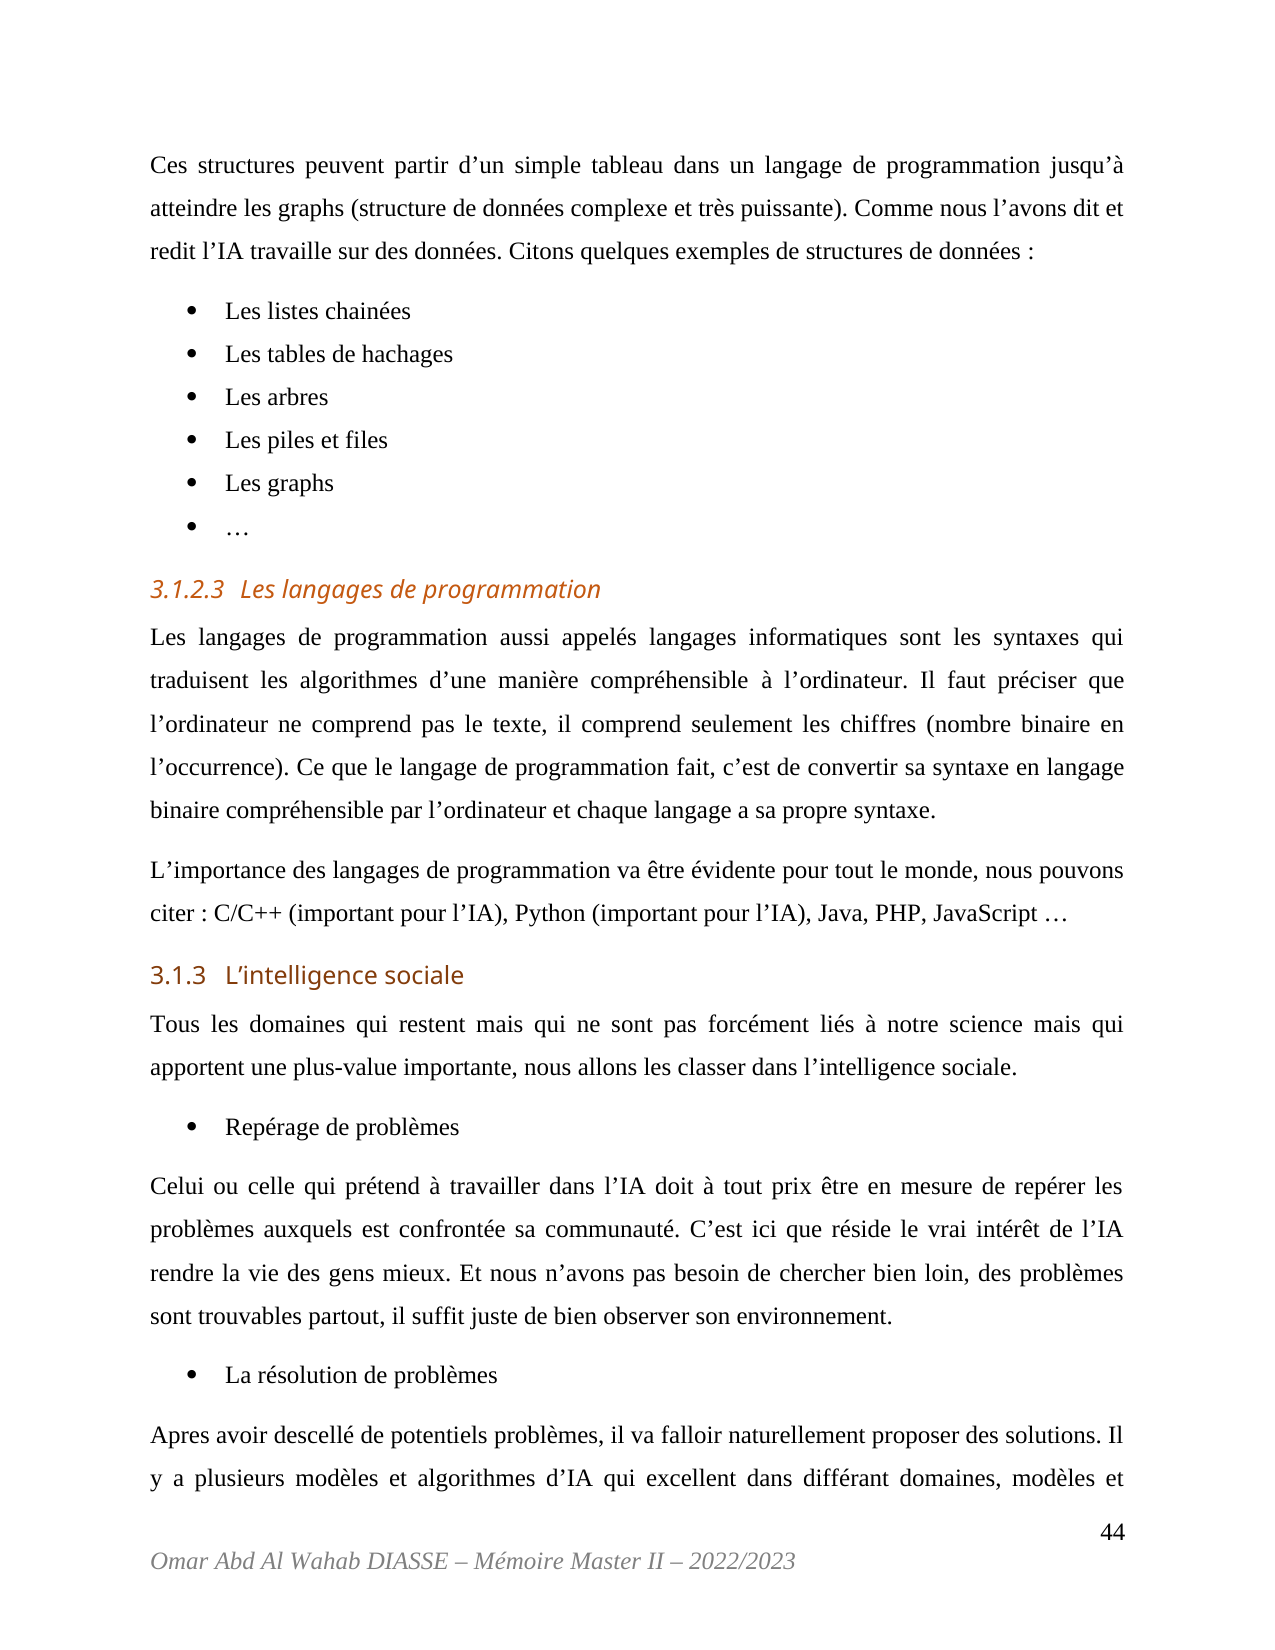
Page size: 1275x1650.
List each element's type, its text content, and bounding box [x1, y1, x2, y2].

list La résolution de problèmes [187, 1361, 1125, 1389]
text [150, 1420, 1125, 1492]
list Repérage de problèmes [187, 1112, 1125, 1140]
list Les graphs [187, 468, 1125, 497]
text Ces structures peuvent partir d’un simple tableau dans un langage de programmation jusqu’à atteindre les graphs (structure de données complexe et très puissante). Comme nous l’avons dit et redit l’IA travaille sur des données. Citons quelques exemples de structures de données : [150, 150, 1125, 265]
subtitle L’intelligence sociale [150, 958, 1125, 992]
list Les tables de hachages [187, 339, 1125, 368]
list Les piles et files [187, 425, 1125, 454]
text L’importance des langages de programmation va être évidente pour tout le monde, nous pouvons citer : C/C++ (important pour l’IA), Python (important pour l’IA), Java, PHP, JavaScript … [150, 855, 1125, 927]
text Les langages de programmation aussi appelés langages informatiques sont les syntaxes qui traduisent les algorithmes d’une manière compréhensible à l’ordinateur. Il faut préciser que l’ordinateur ne comprend pas le texte, il comprend seulement les chiffres (nombre binaire en l’occurrence). Ce que le langage de programmation fait, c’est de convertir sa syntaxe en langage binaire compréhensible par l’ordinateur et chaque langage a sa propre syntaxe. [150, 622, 1125, 824]
list … [187, 512, 1125, 540]
list Les arbres [187, 382, 1125, 411]
subtitle Les langages de programmation [150, 571, 1125, 606]
list Les listes chainées [187, 296, 1125, 325]
text Tous les domaines qui restent mais qui ne sont pas forcément liés à notre science mais qui apportent une plus-value importante, nous allons les classer dans l’intelligence sociale. [150, 1009, 1125, 1081]
text Celui ou celle qui prétend à travailler dans l’IA doit à tout prix être en mesure de repérer les problèmes auxquels est confrontée sa communauté. C’est ici que réside le vrai intérêt de l’IA rendre la vie des gens mieux. Et nous n’avons pas besoin de chercher bien loin, des problèmes sont trouvables partout, il suffit juste de bien observer son environnement. [150, 1171, 1125, 1329]
